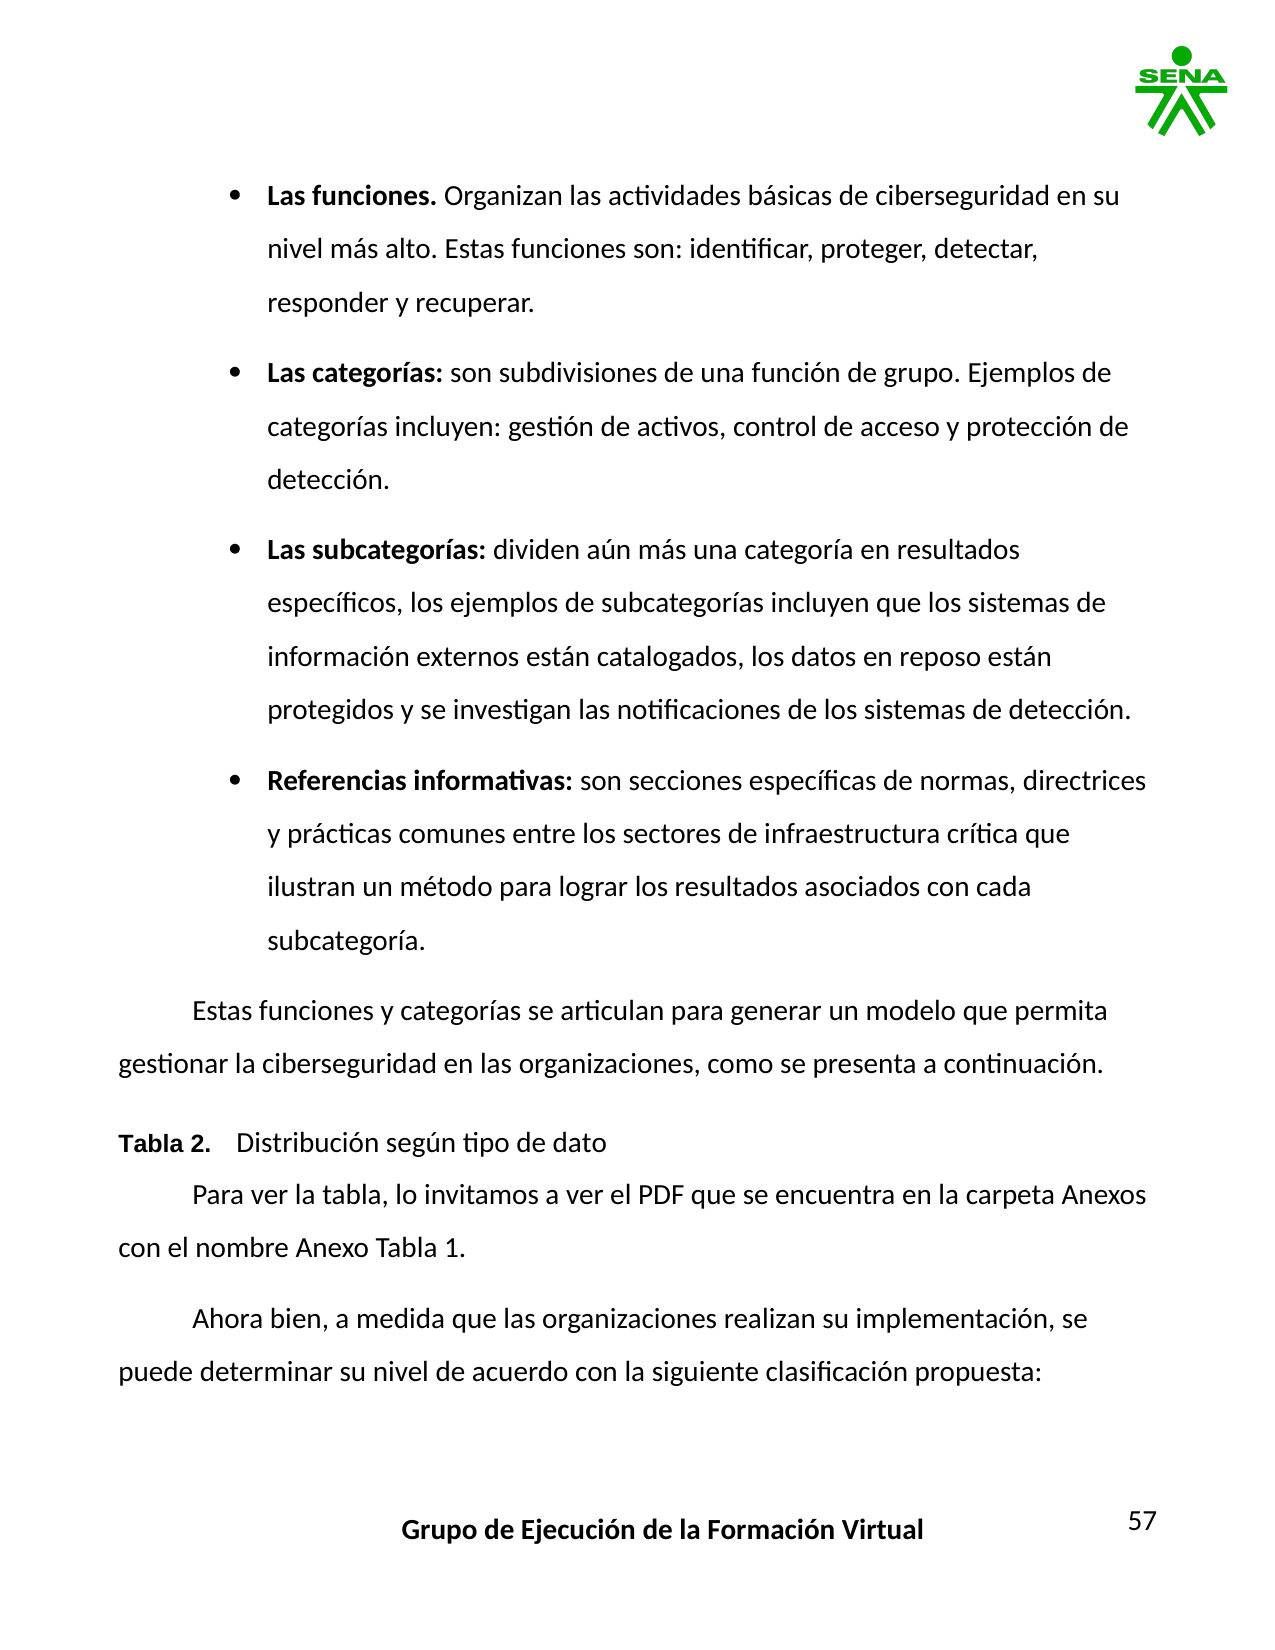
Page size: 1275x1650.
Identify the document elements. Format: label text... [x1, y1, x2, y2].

text Para ver la tabla, lo invitamos a ver el PDF que se encuentra en la carpeta Anexos con el nombre Anexo Tabla 1. [118, 1176, 1157, 1265]
list Las categorías: son subdivisiones de una función de grupo. Ejemplos de categorías incluyen: gestión de activos, control de acceso y protección de detección. [230, 354, 1157, 497]
list Las subcategorías: dividen aún más una categoría en resultados específicos, los ejemplos de subcategorías incluyen que los sistemas de información externos están catalogados, los datos en reposo están protegidos y se investigan las notificaciones de los sistemas de detección. [230, 531, 1157, 727]
picture [1135, 46, 1228, 136]
text Distribución según tipo de dato [118, 1124, 1157, 1159]
text Estas funciones y categorías se articulan para generar un modelo que permita gestionar la ciberseguridad en las organizaciones, como se presenta a continuación. [118, 992, 1157, 1081]
list Las funciones. Organizan las actividades básicas de ciberseguridad en su nivel más alto. Estas funciones son: identificar, proteger, detectar, responder y recuperar. [230, 177, 1157, 320]
list Referencias informativas: son secciones específicas de normas, directrices y prácticas comunes entre los sectores de infraestructura crítica que ilustran un método para lograr los resultados asociados con cada subcategoría. [230, 762, 1157, 957]
text Ahora bien, a medida que las organizaciones realizan su implementación, se puede determinar su nivel de acuerdo con la siguiente clasificación propuesta: [118, 1300, 1157, 1389]
